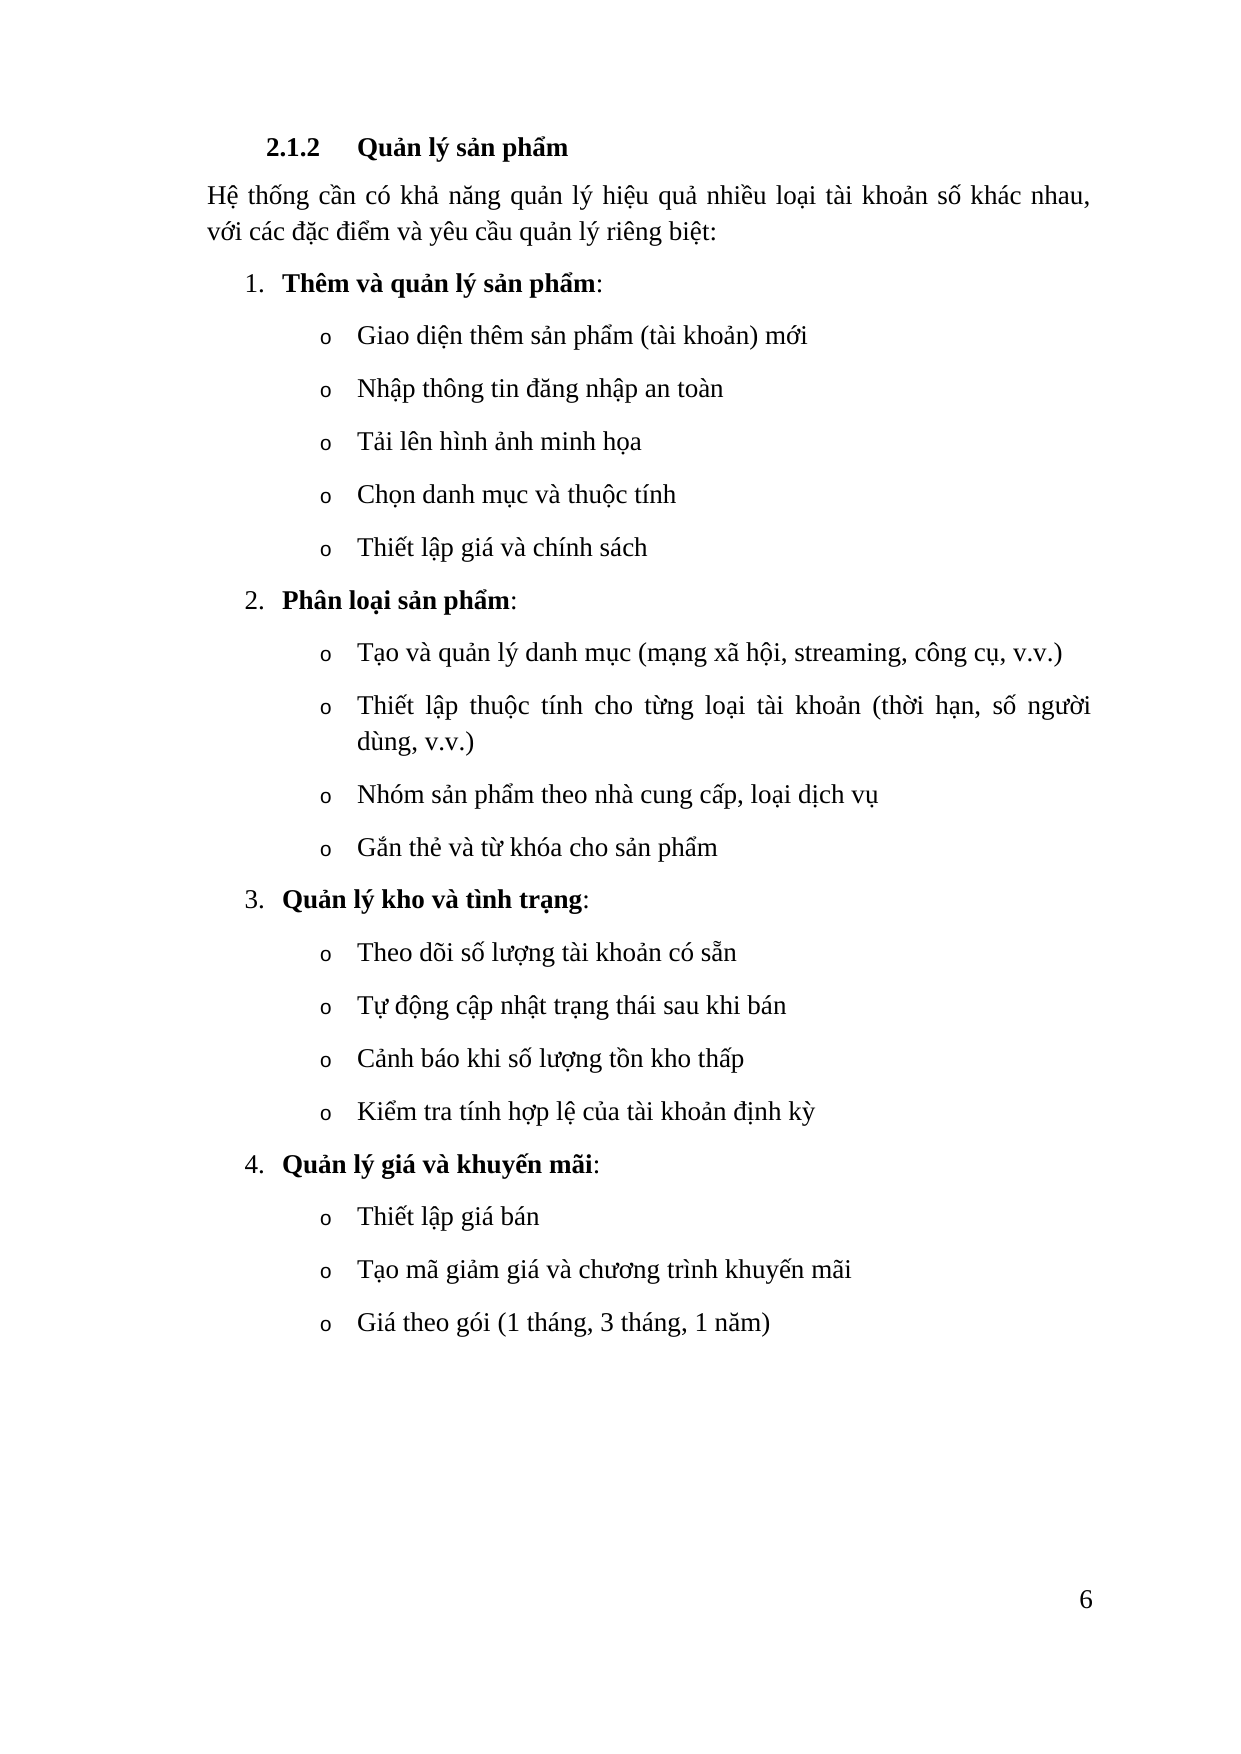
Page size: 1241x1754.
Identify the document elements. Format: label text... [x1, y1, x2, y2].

list Quản lý kho và tình trạng: [244, 884, 1092, 915]
list Phân loại sản phẩm: [244, 584, 1092, 615]
list Gắn thẻ và từ khóa cho sản phẩm [319, 831, 1092, 862]
list Thiết lập giá và chính sách [319, 531, 1092, 563]
list Quản lý giá và khuyến mãi: [244, 1148, 1092, 1179]
list Thiết lập giá bán [319, 1200, 1092, 1232]
list Kiểm tra tính hợp lệ của tài khoản định kỳ [319, 1095, 1092, 1126]
list Thêm và quản lý sản phẩm: [244, 267, 1092, 298]
list Cảnh báo khi số lượng tồn kho thấp [319, 1042, 1092, 1073]
subtitle Quản lý sản phẩm [266, 131, 1092, 162]
list Tạo mã giảm giá và chương trình khuyến mãi [319, 1253, 1092, 1284]
text Hệ thống cần có khả năng quản lý hiệu quả nhiều loại tài khoản số khác nhau, với các đặc điểm và yêu cầu quản lý riêng biệt: [207, 179, 1092, 246]
list Tự động cập nhật trạng thái sau khi bán [319, 989, 1092, 1021]
list Thiết lập thuộc tính cho từng loại tài khoản (thời hạn, số người dùng, v.v.) [319, 689, 1092, 757]
list Nhập thông tin đăng nhập an toàn [319, 372, 1092, 404]
list Tạo và quản lý danh mục (mạng xã hội, streaming, công cụ, v.v.) [319, 636, 1092, 668]
list Tải lên hình ảnh minh họa [319, 425, 1092, 457]
list Nhóm sản phẩm theo nhà cung cấp, loại dịch vụ [319, 778, 1092, 809]
list Theo dõi số lượng tài khoản có sẵn [319, 936, 1092, 968]
list Giá theo gói (1 tháng, 3 tháng, 1 năm) [319, 1306, 1092, 1337]
list Chọn danh mục và thuộc tính [319, 478, 1092, 510]
list Giao diện thêm sản phẩm (tài khoản) mới [319, 319, 1092, 351]
